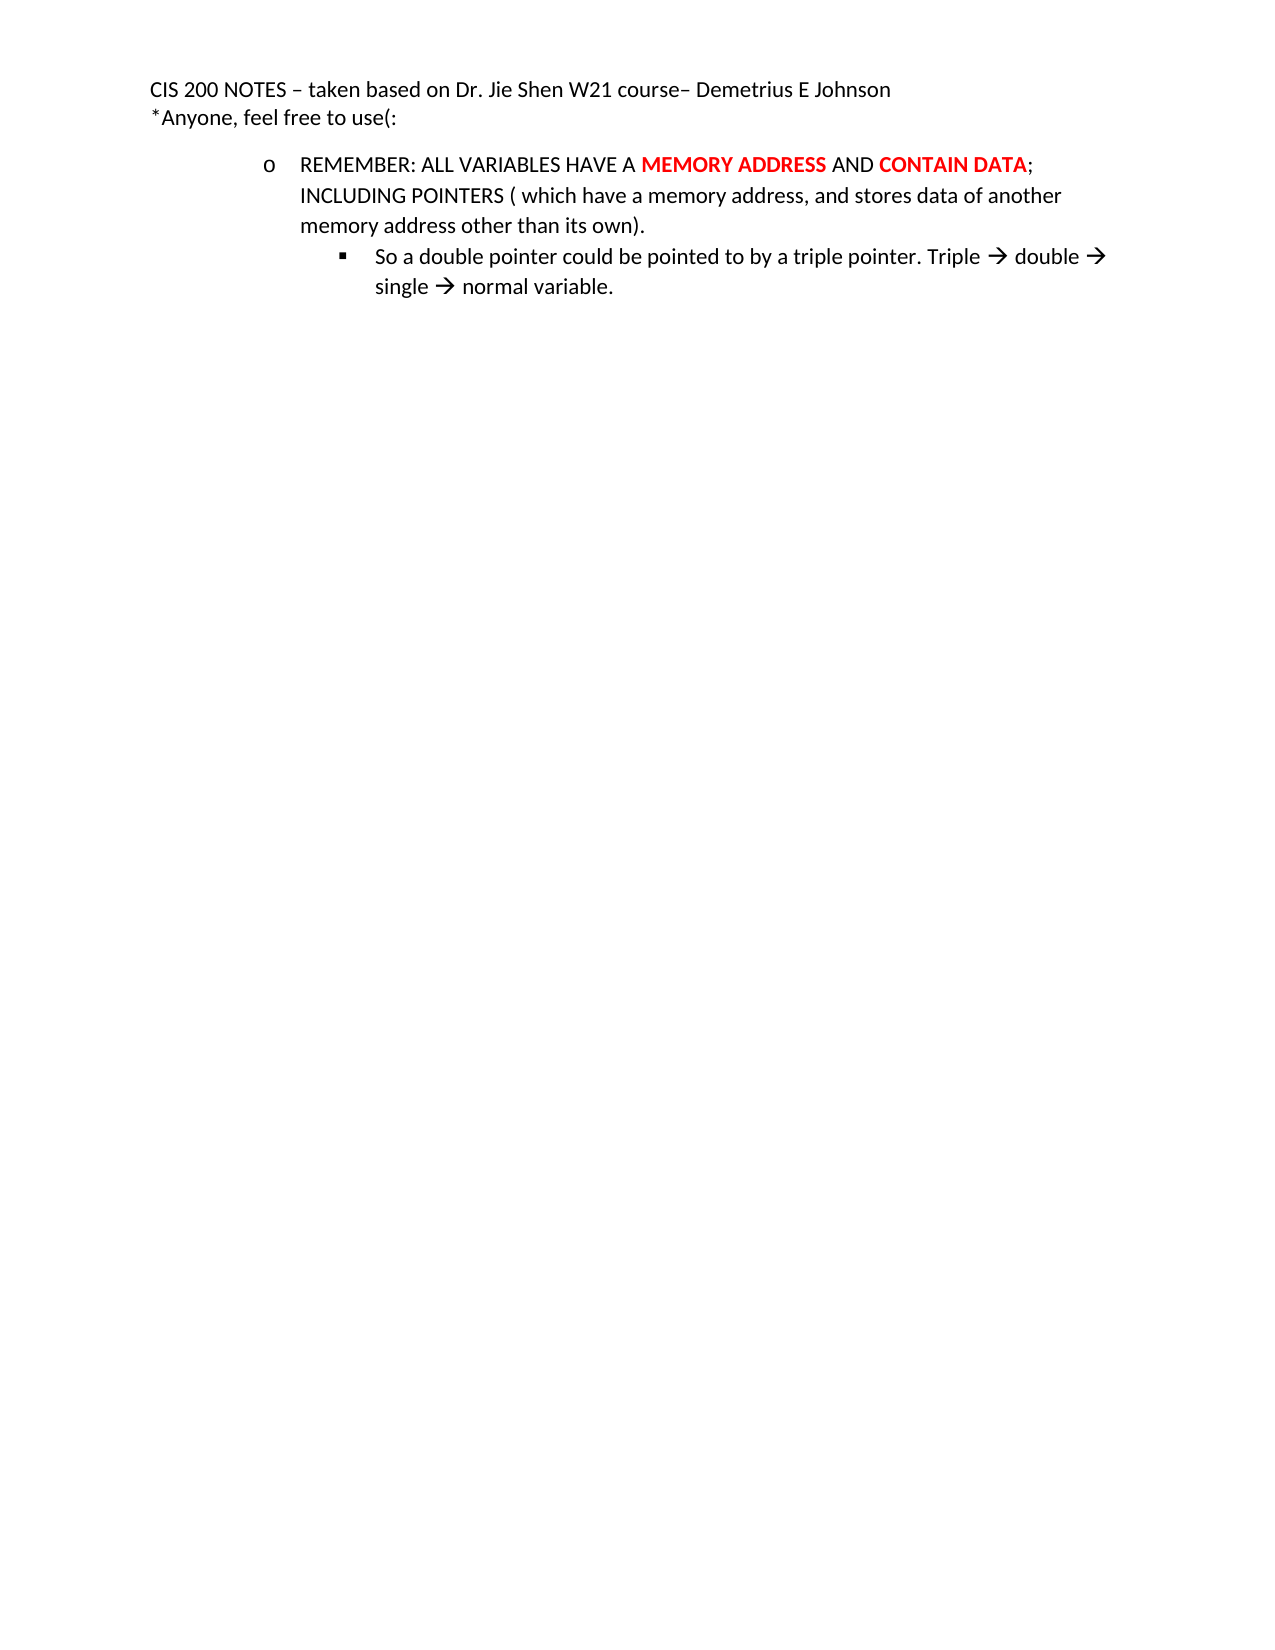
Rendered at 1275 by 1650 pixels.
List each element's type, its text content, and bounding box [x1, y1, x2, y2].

list So a double pointer could be pointed to by a triple pointer. Triple double single normal variable. [337, 242, 1125, 300]
list REMEMBER: ALL VARIABLES HAVE A MEMORY ADDRESS AND CONTAIN DATA; INCLUDING POINTERS ( which have a memory address, and stores data of another memory address other than its own). [262, 150, 1125, 239]
